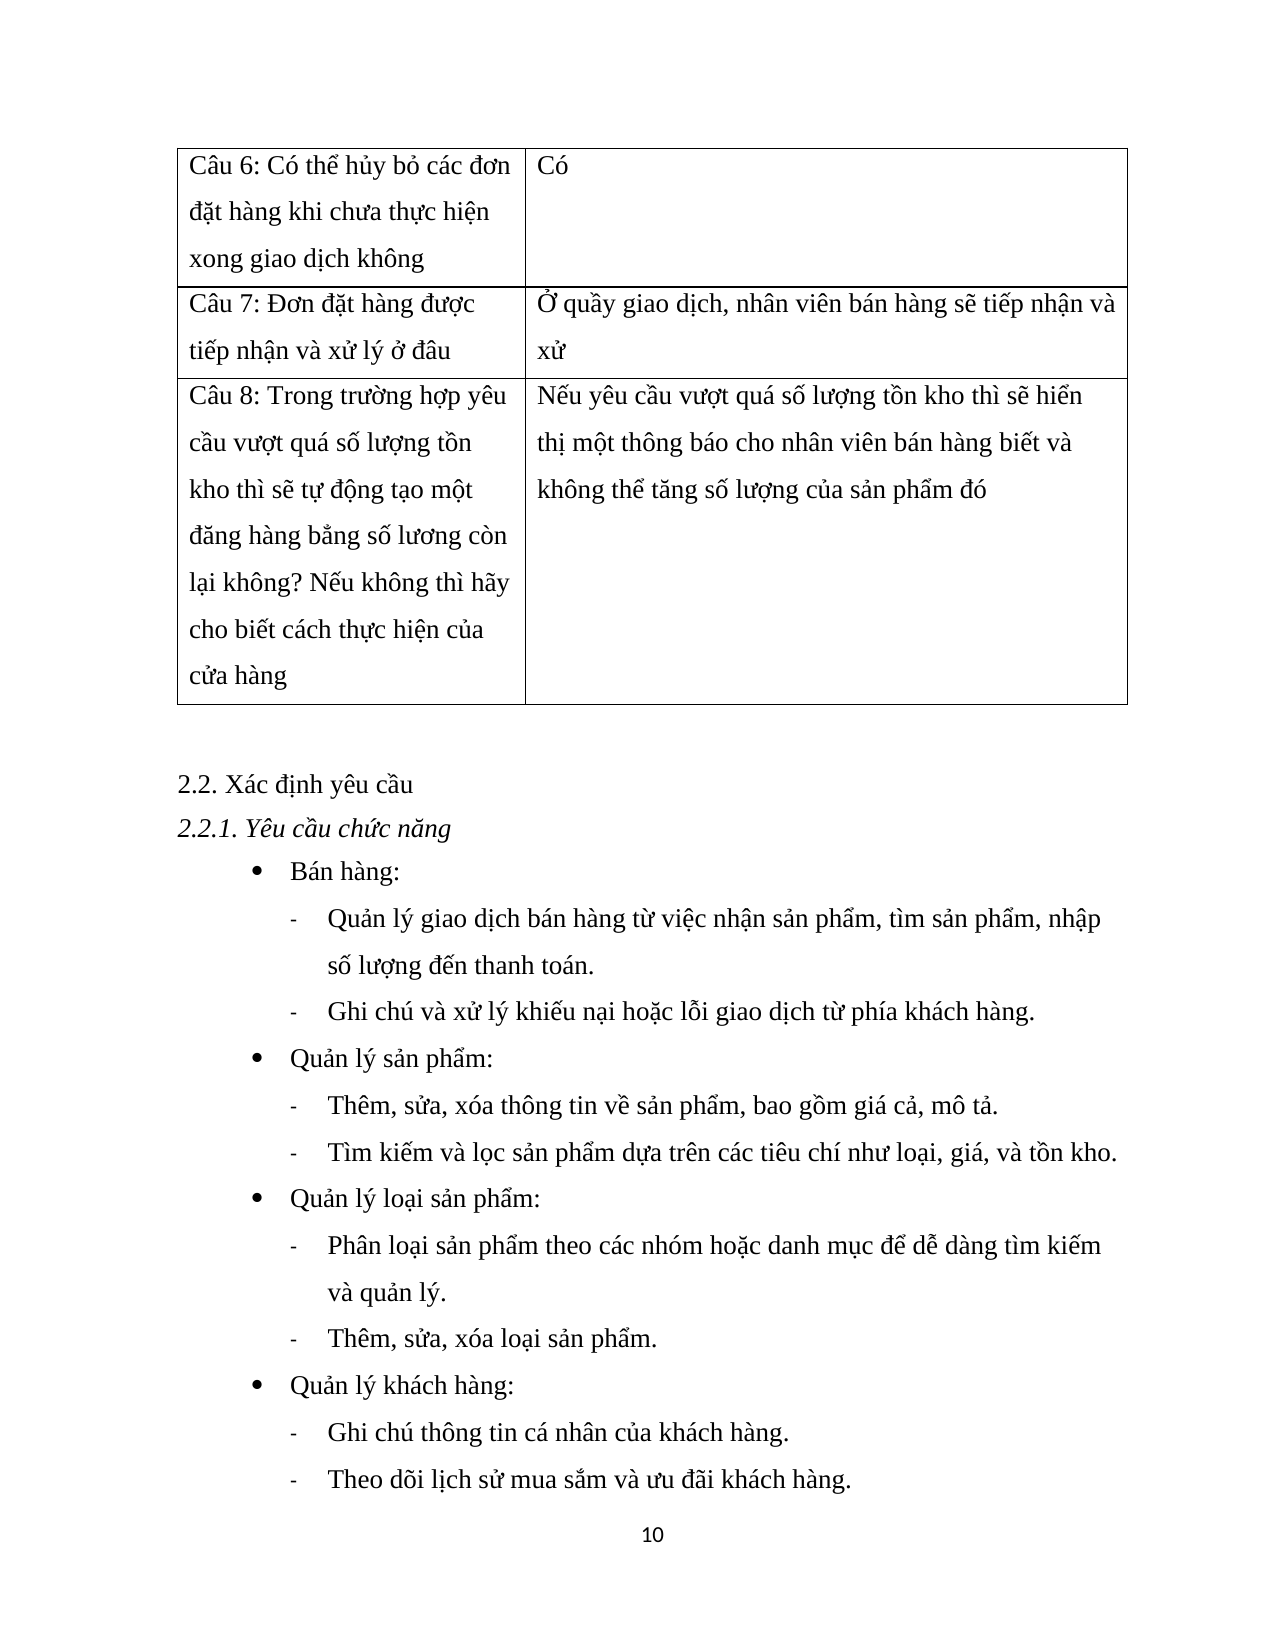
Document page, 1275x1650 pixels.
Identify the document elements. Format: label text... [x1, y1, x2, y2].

table_cell Có [526, 149, 1127, 286]
list Thêm, sửa, xóa thông tin về sản phẩm, bao gồm giá cả, mô tả. [290, 1089, 1127, 1120]
subtitle 2.2. Xác định yêu cầu [177, 768, 1127, 799]
table_cell Câu 8: Trong trường hợp yêu cầu vượt quá số lượng tồn kho thì sẽ tự động tạo một đăng hàng bẳng số lương còn lại không? Nếu không thì hãy cho biết cách thực hiện của cửa hàng [178, 379, 525, 704]
list Ghi chú thông tin cá nhân của khách hàng. [290, 1416, 1127, 1447]
list Tìm kiếm và lọc sản phẩm dựa trên các tiêu chí như loại, giá, và tồn kho. [290, 1136, 1127, 1167]
table_cell Câu 6: Có thể hủy bỏ các đơn đặt hàng khi chưa thực hiện xong giao dịch không [178, 149, 525, 286]
list Bán hàng: [252, 855, 1127, 887]
list Quản lý loại sản phẩm: [252, 1182, 1127, 1214]
list Thêm, sửa, xóa loại sản phẩm. [290, 1323, 1127, 1354]
list Quản lý sản phẩm: [252, 1042, 1127, 1073]
subtitle 2.2.1. Yêu cầu chức năng [177, 812, 1127, 843]
table_cell Câu 7: Đơn đặt hàng được tiếp nhận và xử lý ở đâu [178, 288, 525, 378]
list Quản lý giao dịch bán hàng từ việc nhận sản phẩm, tìm sản phẩm, nhập số lượng đến thanh toán. [290, 902, 1127, 980]
list Theo dõi lịch sử mua sắm và ưu đãi khách hàng. [290, 1463, 1127, 1494]
list Phân loại sản phẩm theo các nhóm hoặc danh mục để dễ dàng tìm kiếm và quản lý. [290, 1229, 1127, 1307]
table_cell Ở quầy giao dịch, nhân viên bán hàng sẽ tiếp nhận và xử [526, 288, 1127, 378]
list Ghi chú và xử lý khiếu nại hoặc lỗi giao dịch từ phía khách hàng. [290, 996, 1127, 1027]
table_cell Nếu yêu cầu vượt quá số lượng tồn kho thì sẽ hiển thị một thông báo cho nhân viên bán hàng biết và không thể tăng số lượng của sản phẩm đó [526, 379, 1127, 704]
list Quản lý khách hàng: [252, 1369, 1127, 1401]
